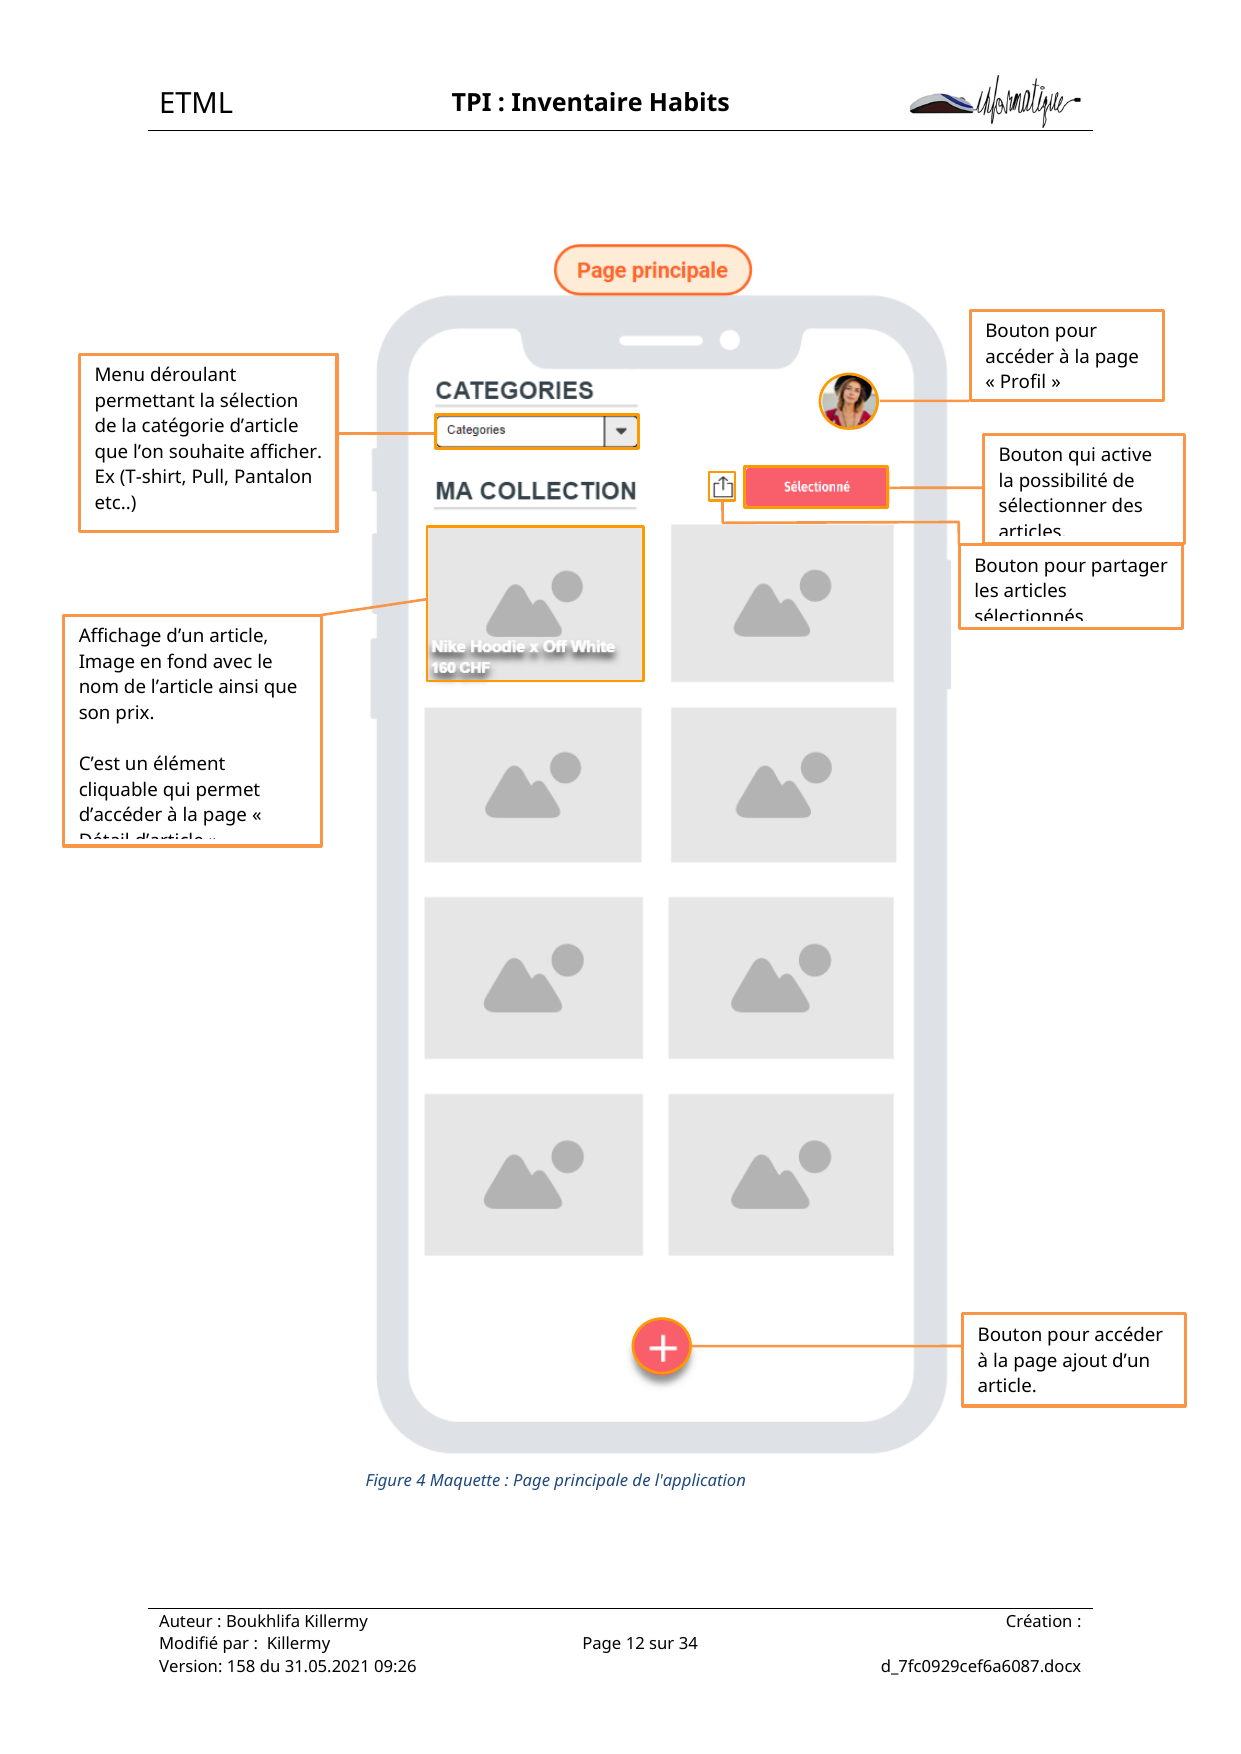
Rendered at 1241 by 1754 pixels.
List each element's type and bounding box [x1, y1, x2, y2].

picture [710, 473, 734, 499]
picture [428, 528, 642, 680]
picture [437, 416, 637, 447]
picture [746, 468, 886, 506]
picture [909, 75, 1082, 128]
picture [635, 1320, 689, 1371]
picture [365, 244, 952, 1460]
picture [822, 376, 876, 427]
